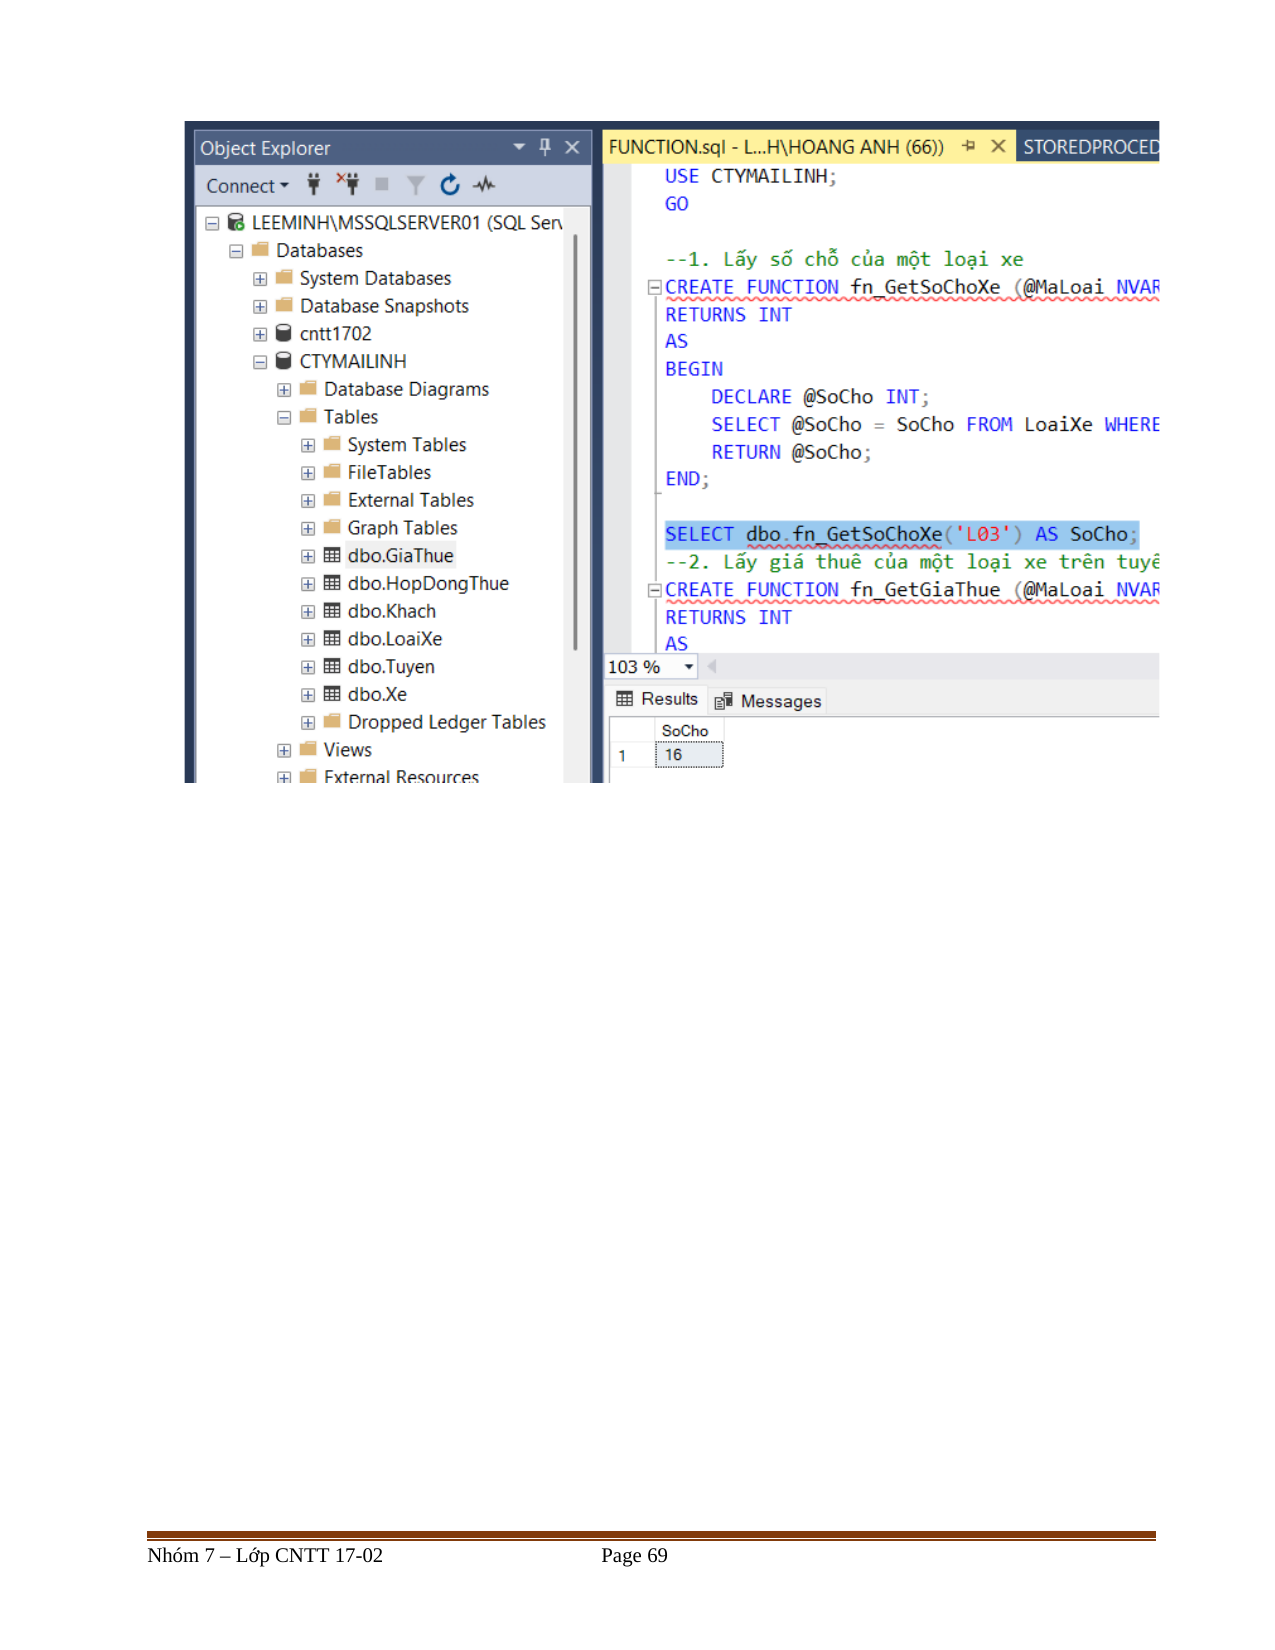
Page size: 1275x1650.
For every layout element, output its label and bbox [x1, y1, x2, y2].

picture [184, 121, 1160, 783]
